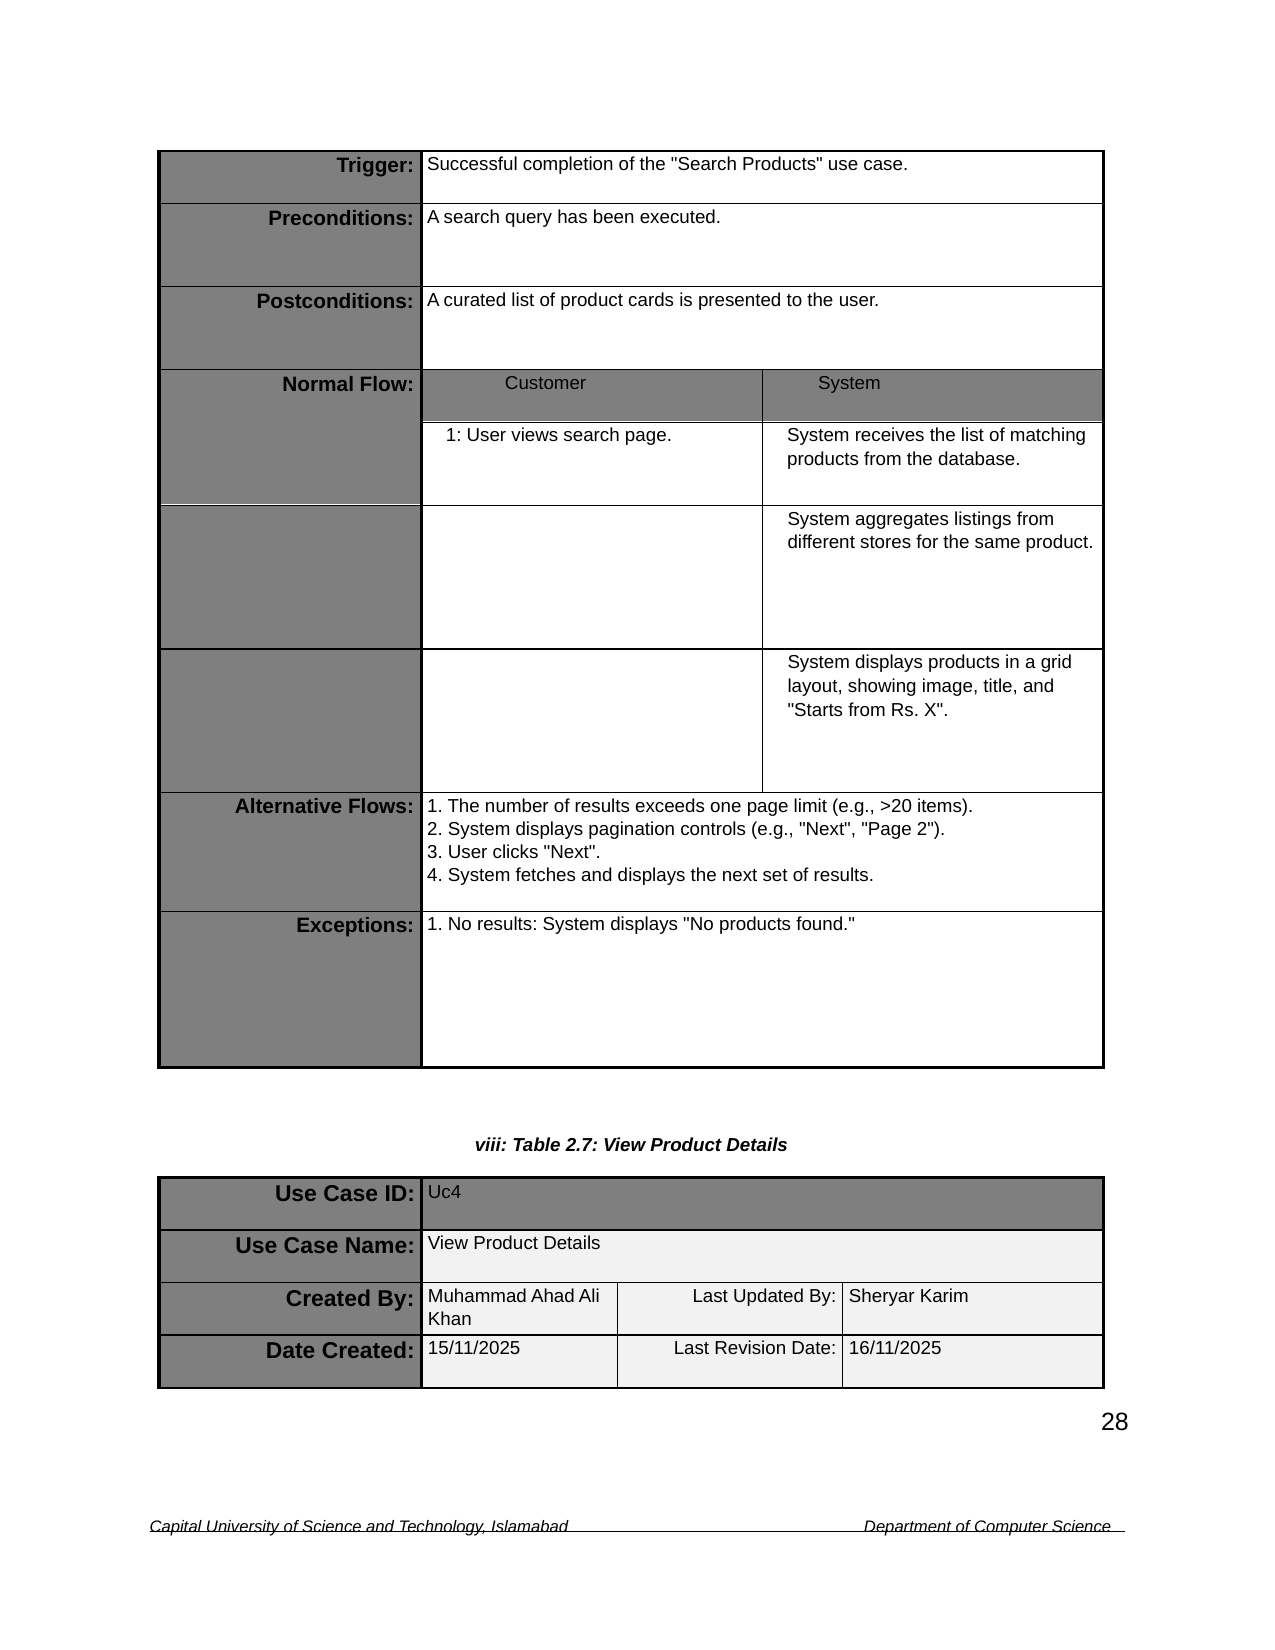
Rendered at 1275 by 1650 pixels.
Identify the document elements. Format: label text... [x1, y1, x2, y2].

table_cell [423, 650, 762, 792]
table_cell 1: User views search page. [423, 423, 762, 504]
table_cell Sheryar Karim [843, 1283, 1102, 1334]
text viii: Table 2.7: View Product Details [236, 1134, 1028, 1155]
table_cell Use Case Name: [161, 1231, 420, 1282]
table_header Use Case ID: [161, 1179, 420, 1229]
table_cell Postconditions: [161, 287, 420, 369]
table_cell View Product Details [423, 1231, 1102, 1282]
table_cell Muhammad Ahad Ali Khan [423, 1283, 617, 1334]
table_cell Last Revision Date: [618, 1336, 842, 1387]
table_cell Successful completion of the "Search Products" use case. [423, 152, 1102, 203]
table_cell A curated list of product cards is presented to the user. [423, 287, 1102, 369]
table_cell 16/11/2025 [843, 1336, 1102, 1387]
table_cell Customer [423, 370, 762, 421]
table_cell System receives the list of matching products from the database. [763, 423, 1102, 504]
table_cell 1. The number of results exceeds one page limit (e.g., >20 items). 2. System displays pagination controls (e.g., "Next", "Page 2"). 3. User clicks "Next". 4. System fetches and displays the next set of results. [423, 793, 1102, 911]
table_cell [423, 506, 762, 648]
table_cell [161, 650, 420, 792]
table_cell System [763, 370, 1102, 421]
table_cell System displays products in a grid layout, showing image, title, and "Starts from Rs. X". [763, 650, 1102, 792]
table_cell Trigger: [161, 152, 420, 203]
table_cell System aggregates listings from different stores for the same product. [763, 506, 1102, 648]
table_cell Normal Flow: [161, 370, 420, 504]
table_cell 15/11/2025 [423, 1336, 617, 1387]
table_cell Alternative Flows: [161, 793, 420, 911]
table_cell Created By: [161, 1283, 420, 1334]
table_cell A search query has been executed. [423, 204, 1102, 286]
table_cell Last Updated By: [618, 1283, 842, 1334]
table_cell Preconditions: [161, 204, 420, 286]
table_header Uc4 [423, 1179, 1102, 1229]
table_cell Exceptions: [161, 912, 420, 1066]
table_cell [161, 506, 420, 648]
table_cell Date Created: [161, 1336, 420, 1387]
table_cell 1. No results: System displays "No products found." [423, 912, 1102, 1066]
